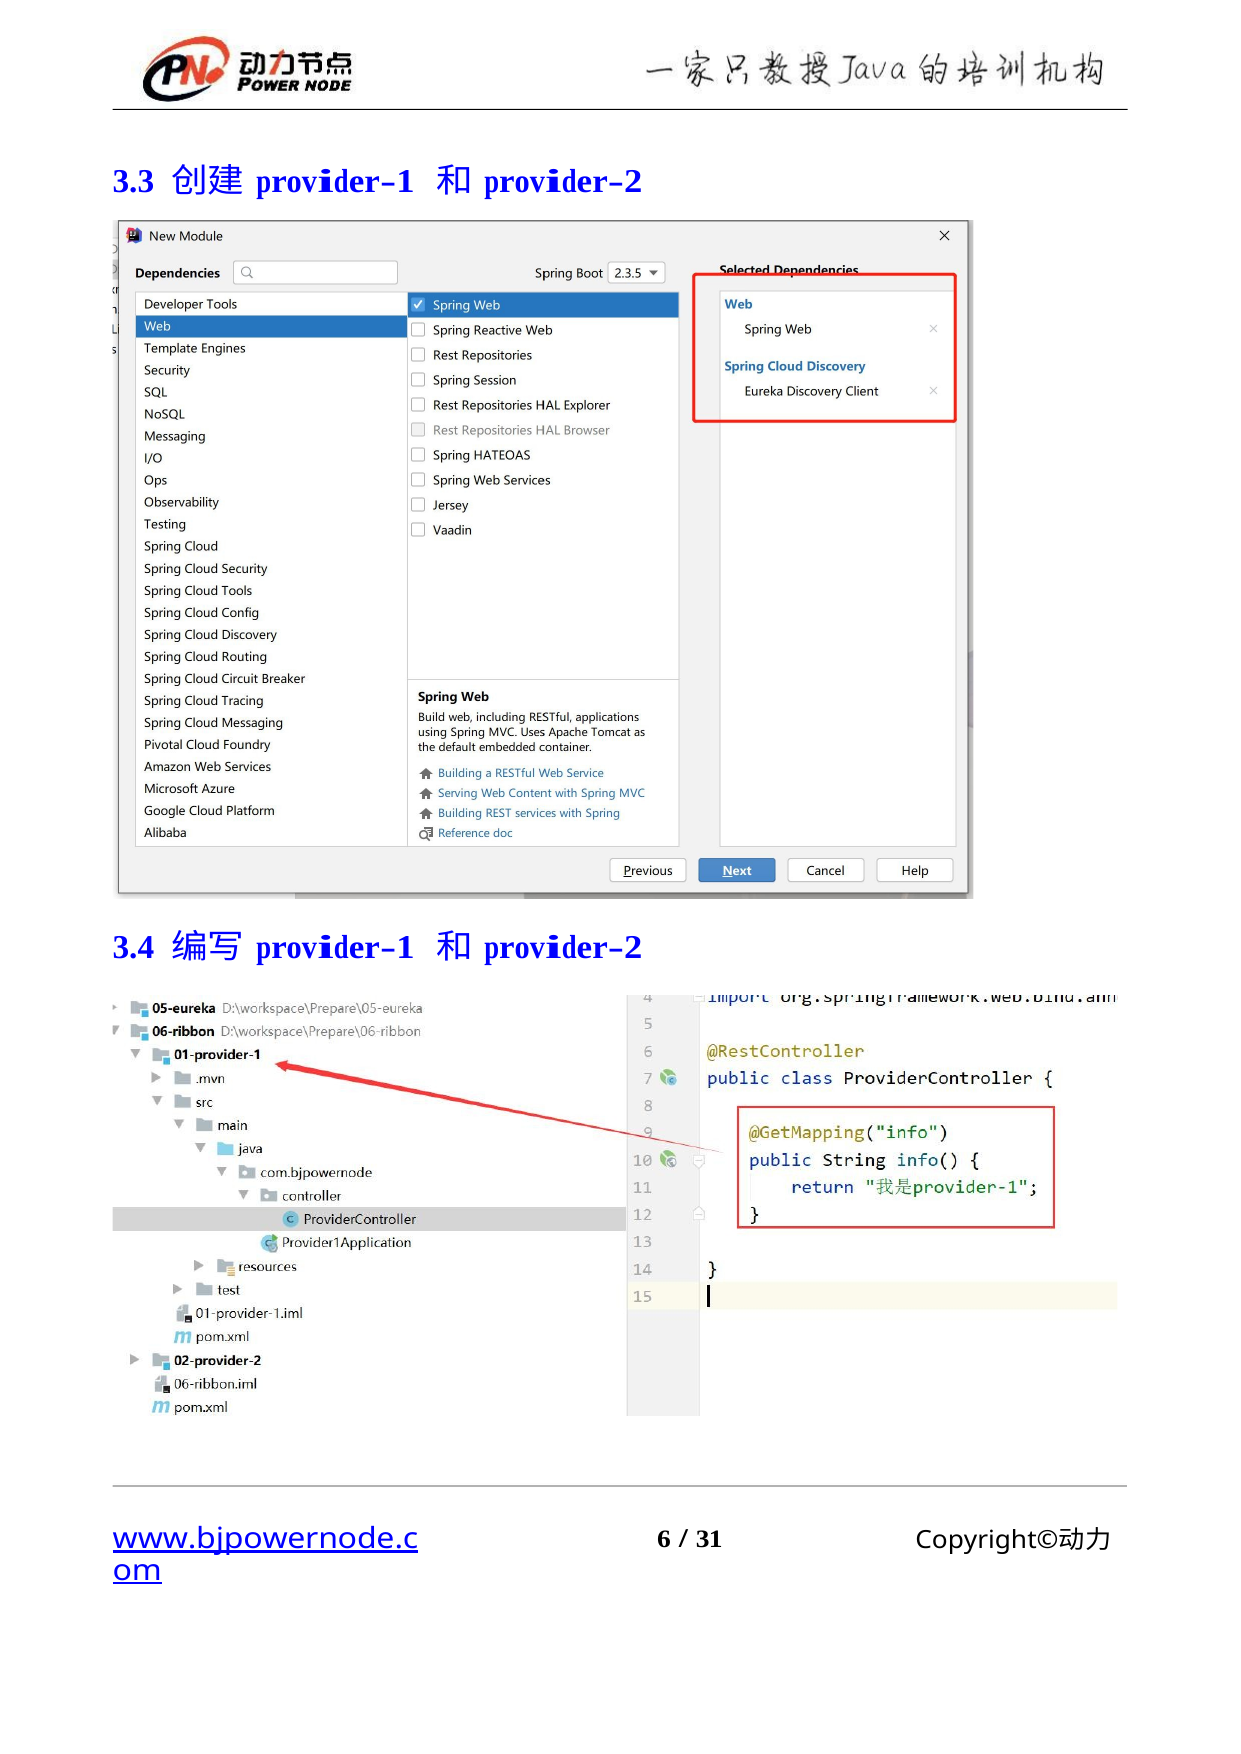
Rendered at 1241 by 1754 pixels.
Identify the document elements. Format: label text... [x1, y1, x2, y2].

picture [112, 995, 1118, 1416]
subtitle 创建 provider-1 和 provider-2 [112, 157, 1151, 202]
picture [112, 1483, 1127, 1488]
picture [112, 220, 974, 899]
picture [131, 29, 1104, 108]
